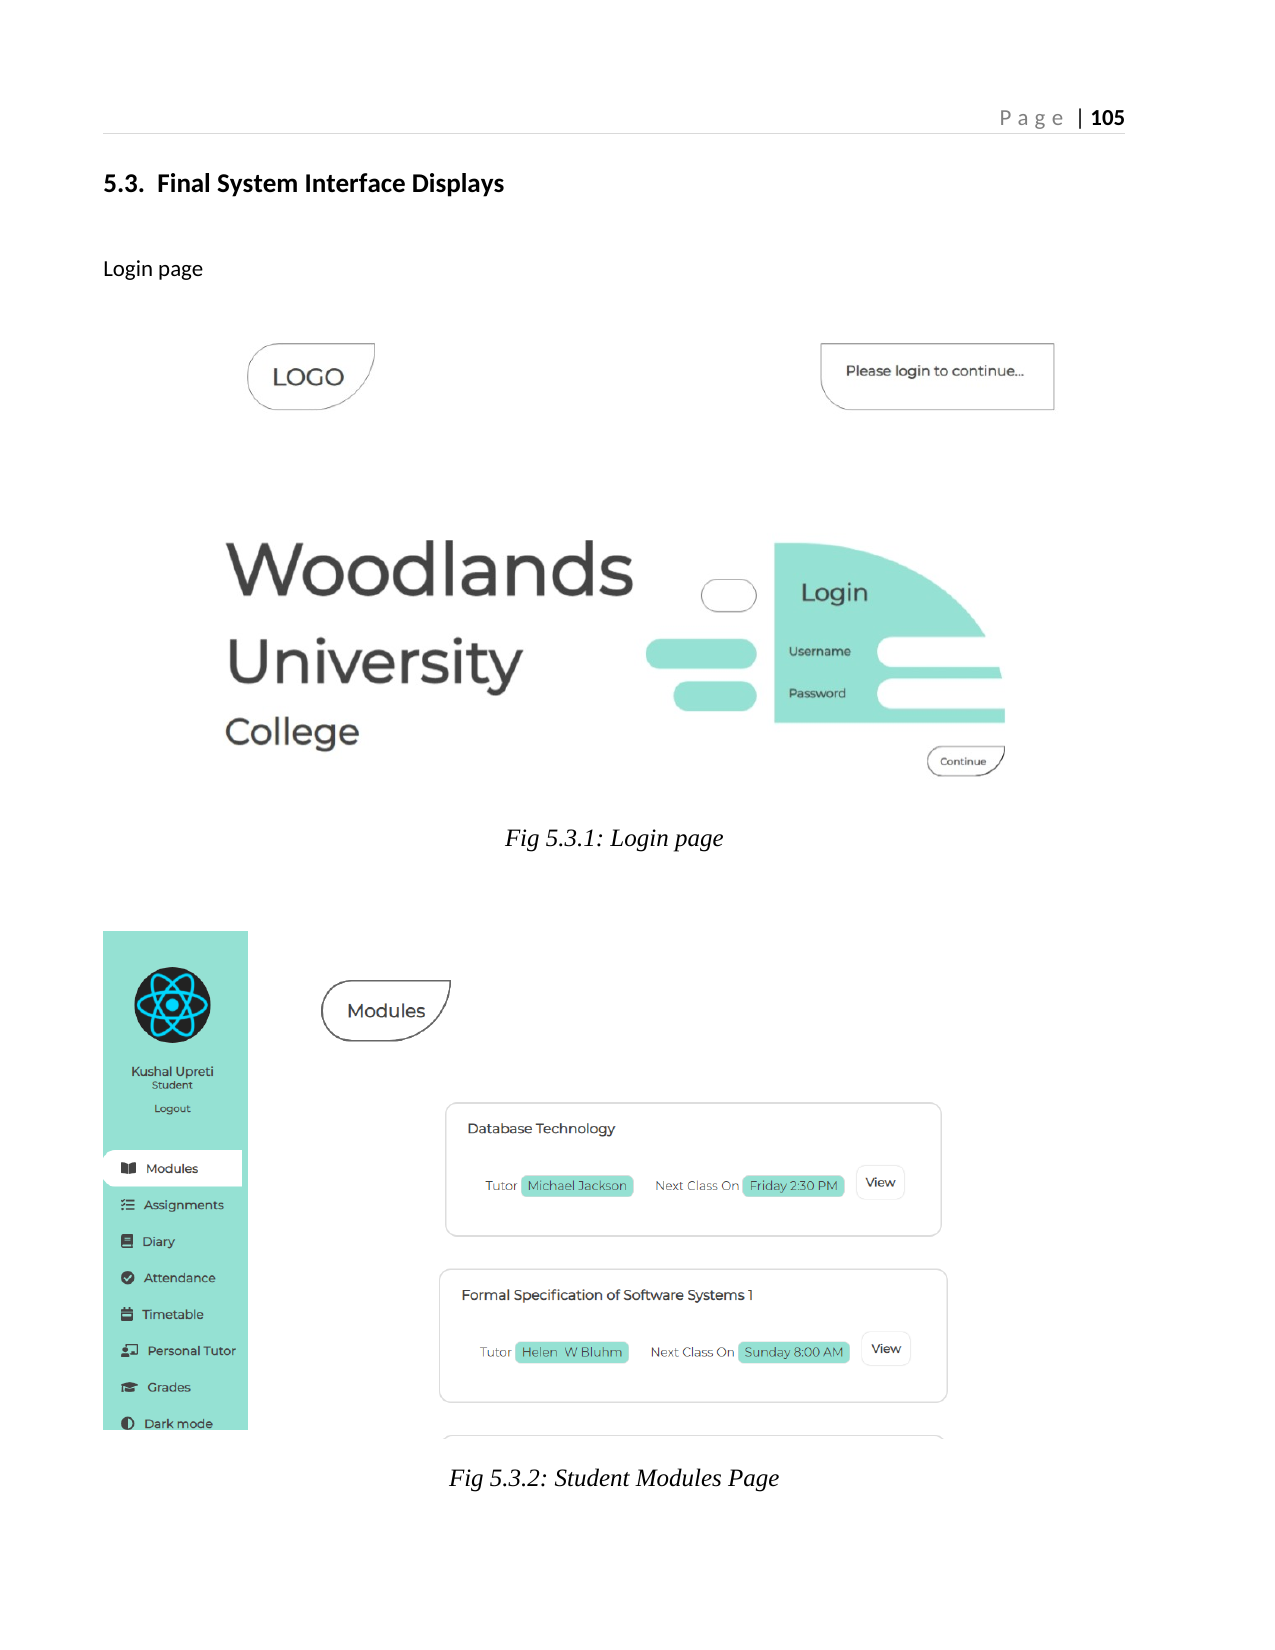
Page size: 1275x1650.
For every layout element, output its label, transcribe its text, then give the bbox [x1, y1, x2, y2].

text Fig 5.3.2: Student Modules Page [103, 1463, 1125, 1492]
subtitle 5.3. Final System Interface Displays [103, 166, 1125, 199]
picture [103, 931, 1125, 1439]
text Login page [103, 254, 1125, 282]
picture [103, 307, 1125, 799]
text Fig 5.3.1: Login page [103, 823, 1125, 852]
